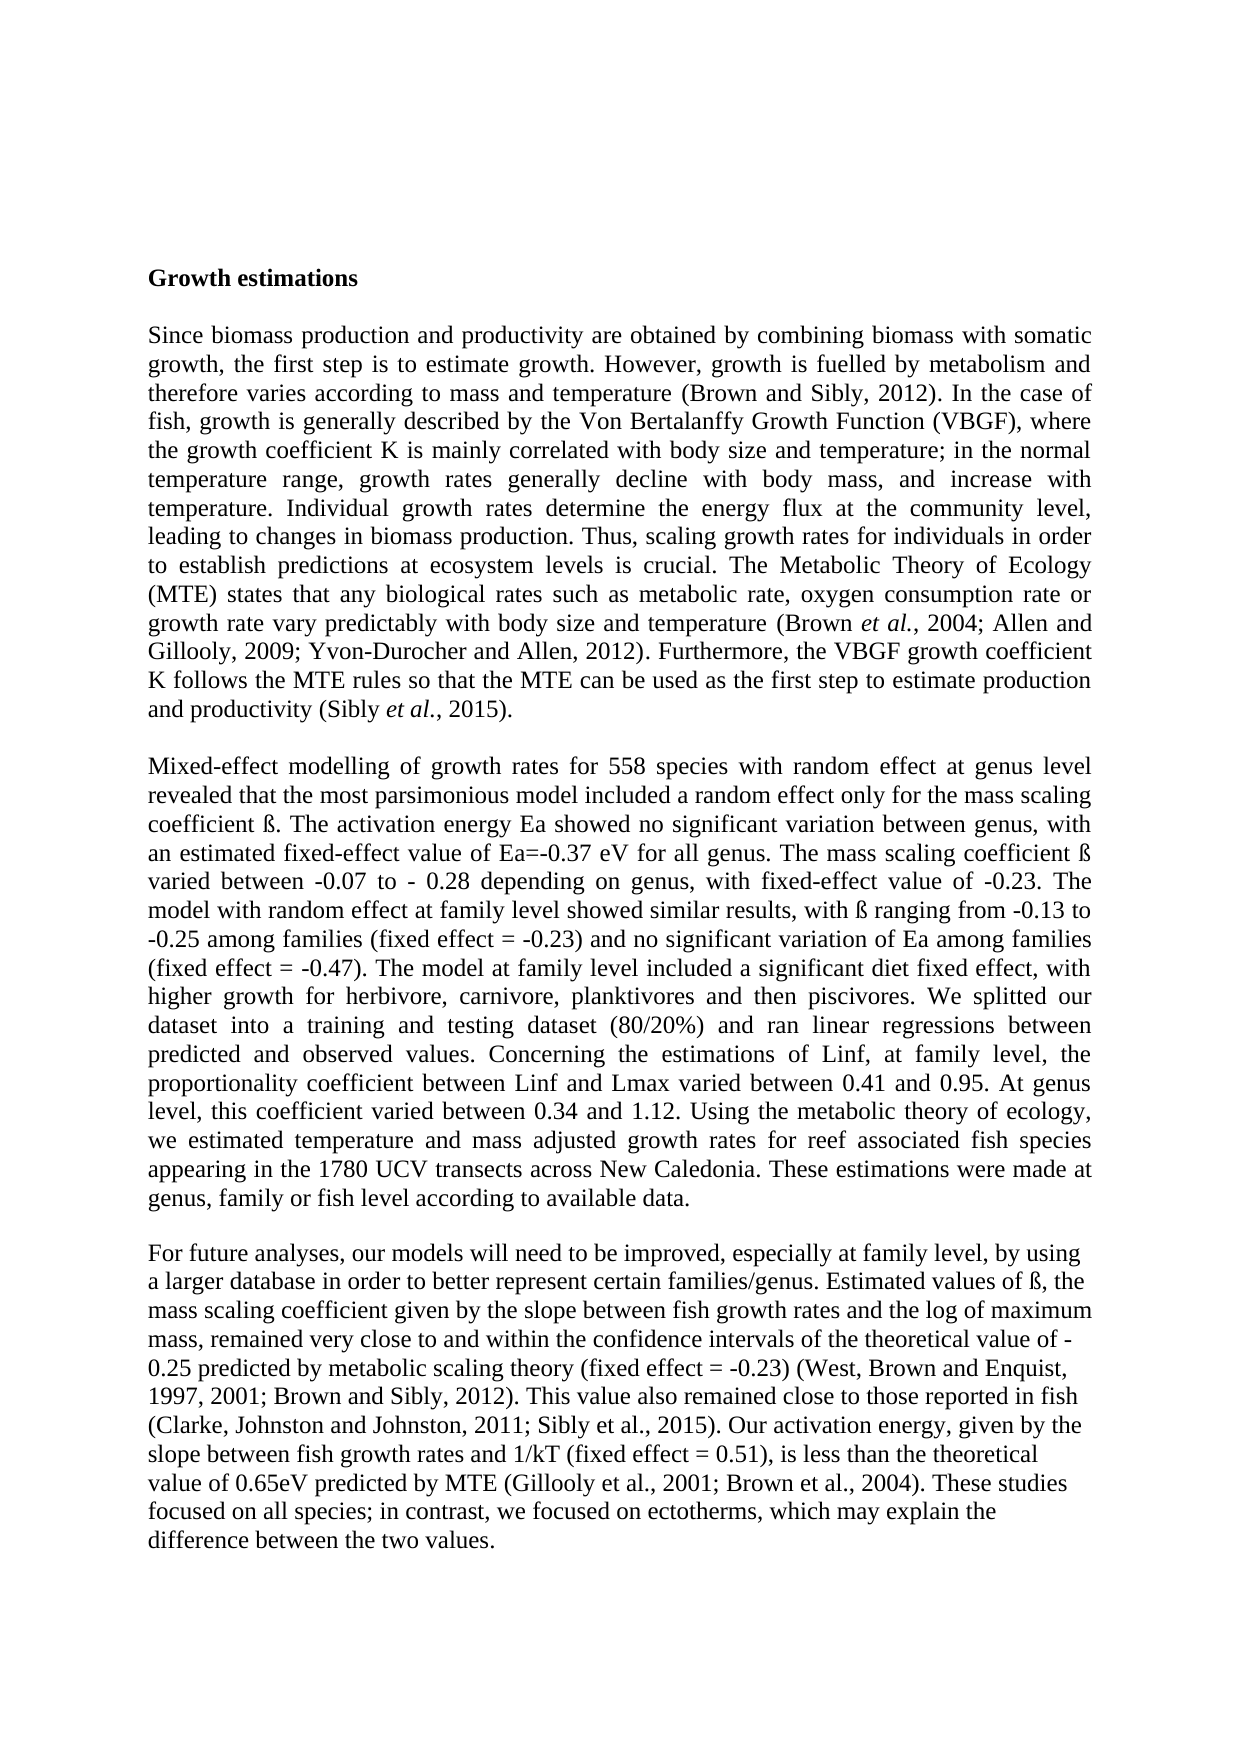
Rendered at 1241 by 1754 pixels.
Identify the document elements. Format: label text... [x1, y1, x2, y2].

text Mixed-effect modelling of growth rates for 558 species with random effect at genus level revealed that the most parsimonious model included a random effect only for the mass scaling coefficient ß. The activation energy Ea showed no significant variation between genus, with an estimated fixed-effect value of Ea=-0.37 eV for all genus. The mass scaling coefficient ß varied between -0.07 to - 0.28 depending on genus, with fixed-effect value of -0.23. The model with random effect at family level showed similar results, with ß ranging from -0.13 to -0.25 among families (fixed effect = -0.23) and no significant variation of Ea among families (fixed effect = -0.47). The model at family level included a significant diet fixed effect, with higher growth for herbivore, carnivore, planktivores and then piscivores. We splitted our dataset into a training and testing dataset (80/20%) and ran linear regressions between predicted and observed values. Concerning the estimations of Linf, at family level, the proportionality coefficient between Linf and Lmax varied between 0.41 and 0.95. At genus level, this coefficient varied between 0.34 and 1.12. Using the metabolic theory of ecology, we estimated temperature and mass adjusted growth rates for reef associated fish species appearing in the 1780 UCV transects across New Caledonia. These estimations were made at genus, family or fish level according to available data. [148, 751, 1093, 1211]
text Since biomass production and productivity are obtained by combining biomass with somatic growth, the first step is to estimate growth. However, growth is fuelled by metabolism and therefore varies according to mass and temperature (Brown and Sibly, 2012). In the case of fish, growth is generally described by the Von Bertalanffy Growth Function (VBGF), where the growth coefficient K is mainly correlated with body size and temperature; in the normal temperature range, growth rates generally decline with body mass, and increase with temperature. Individual growth rates determine the energy flux at the community level, leading to changes in biomass production. Thus, scaling growth rates for individuals in order to establish predictions at ecosystem levels is crucial. The Metabolic Theory of Ecology (MTE) states that any biological rates such as metabolic rate, oxygen consumption rate or growth rate vary predictably with body size and temperature (Brown et al., 2004; Allen and Gillooly, 2009; Yvon-Durocher and Allen, 2012). Furthermore, the VBGF growth coefficient K follows the MTE rules so that the MTE can be used as the first step to estimate production and productivity (Sibly et al., 2015). [148, 320, 1093, 723]
text Growth estimations [148, 263, 1093, 291]
text For future analyses, our models will need to be improved, especially at family level, by using a larger database in order to better represent certain families/genus. Estimated values of ß, the mass scaling coefficient given by the slope between fish growth rates and the log of maximum mass, remained very close to and within the confidence intervals of the theoretical value of -0.25 predicted by metabolic scaling theory (fixed effect = -0.23) (West, Brown and Enquist, 1997, 2001; Brown and Sibly, 2012). This value also remained close to those reported in fish (Clarke, Johnston and Johnston, 2011; Sibly et al., 2015). Our activation energy, given by the slope between fish growth rates and 1/kT (fixed effect = 0.51), is less than the theoretical value of 0.65eV predicted by MTE (Gillooly et al., 2001; Brown et al., 2004). These studies focused on all species; in contrast, we focused on ectotherms, which may explain the difference between the two values. [148, 1238, 1093, 1554]
